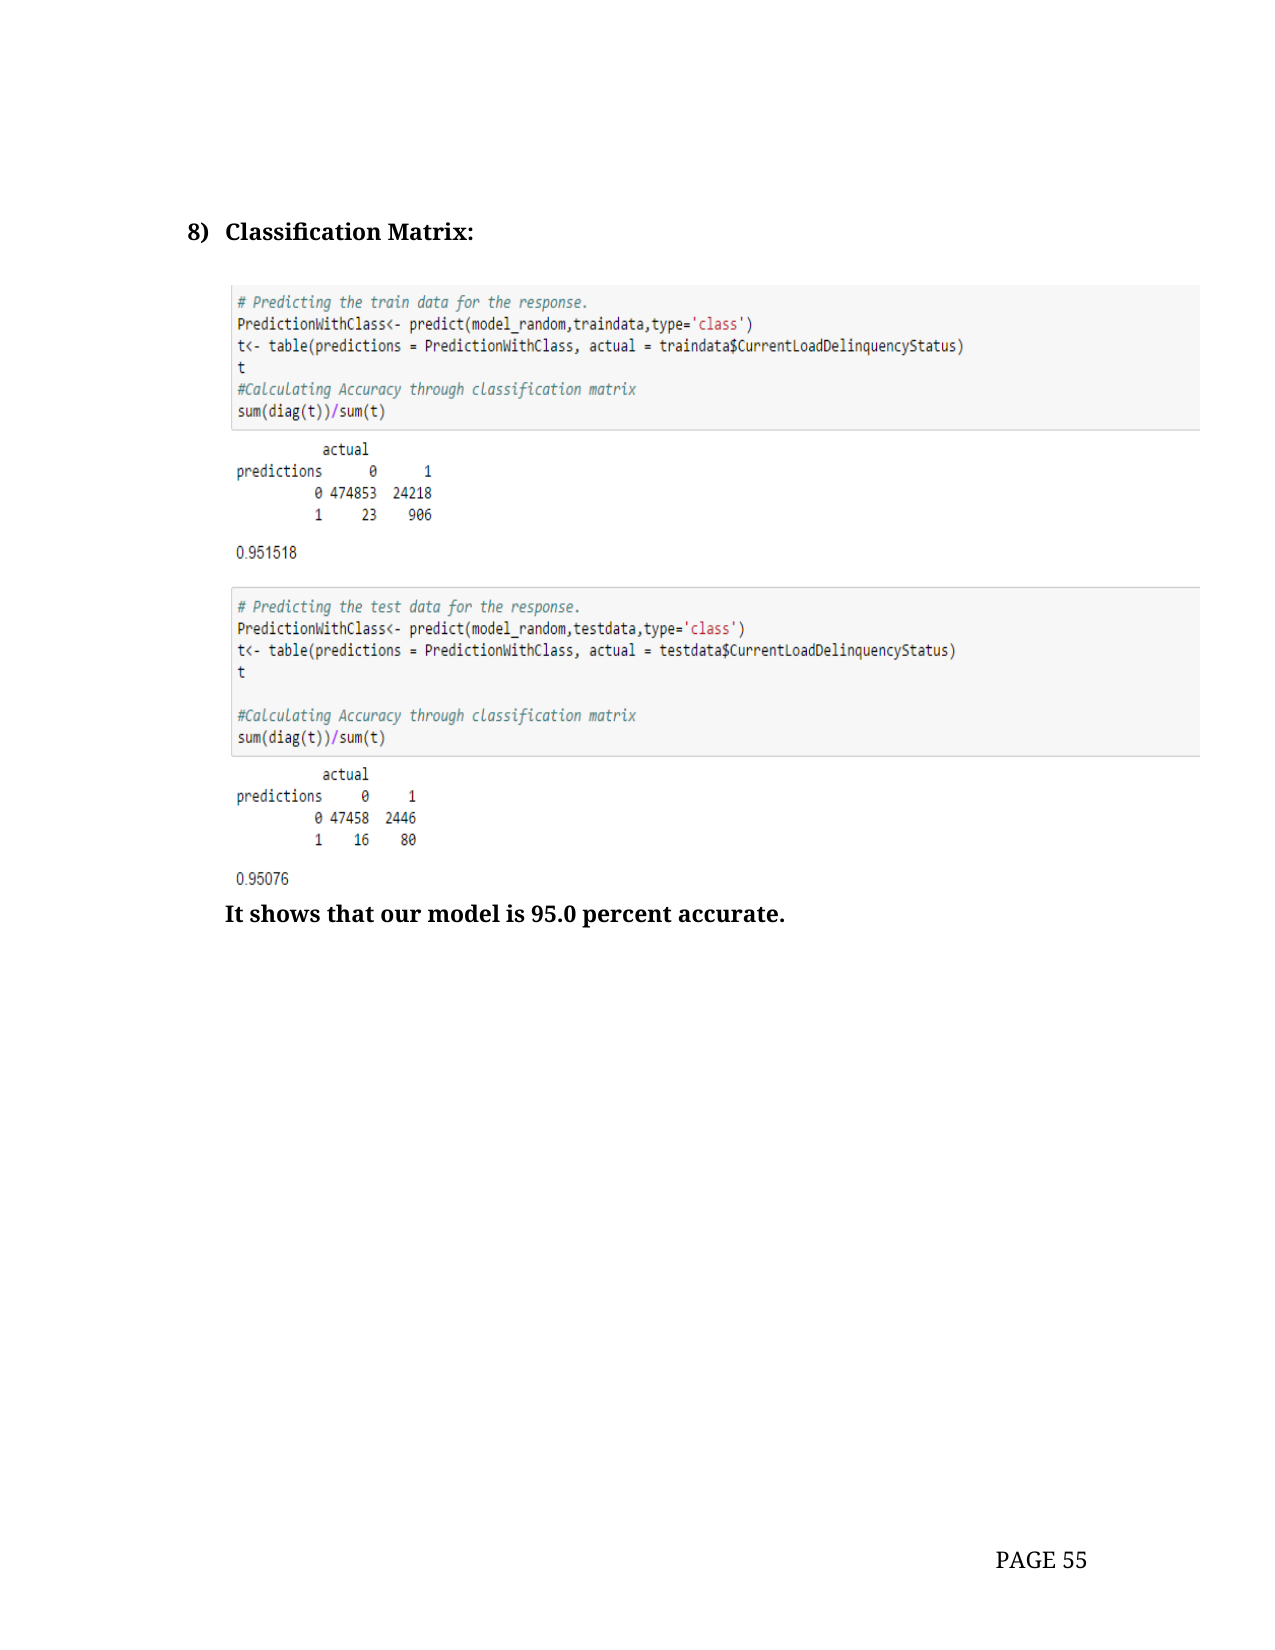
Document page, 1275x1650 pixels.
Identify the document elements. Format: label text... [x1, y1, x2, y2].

list Classification Matrix: [187, 216, 1087, 247]
list It shows that our model is 95.0 percent accurate. [225, 898, 1087, 929]
picture [225, 285, 1200, 894]
